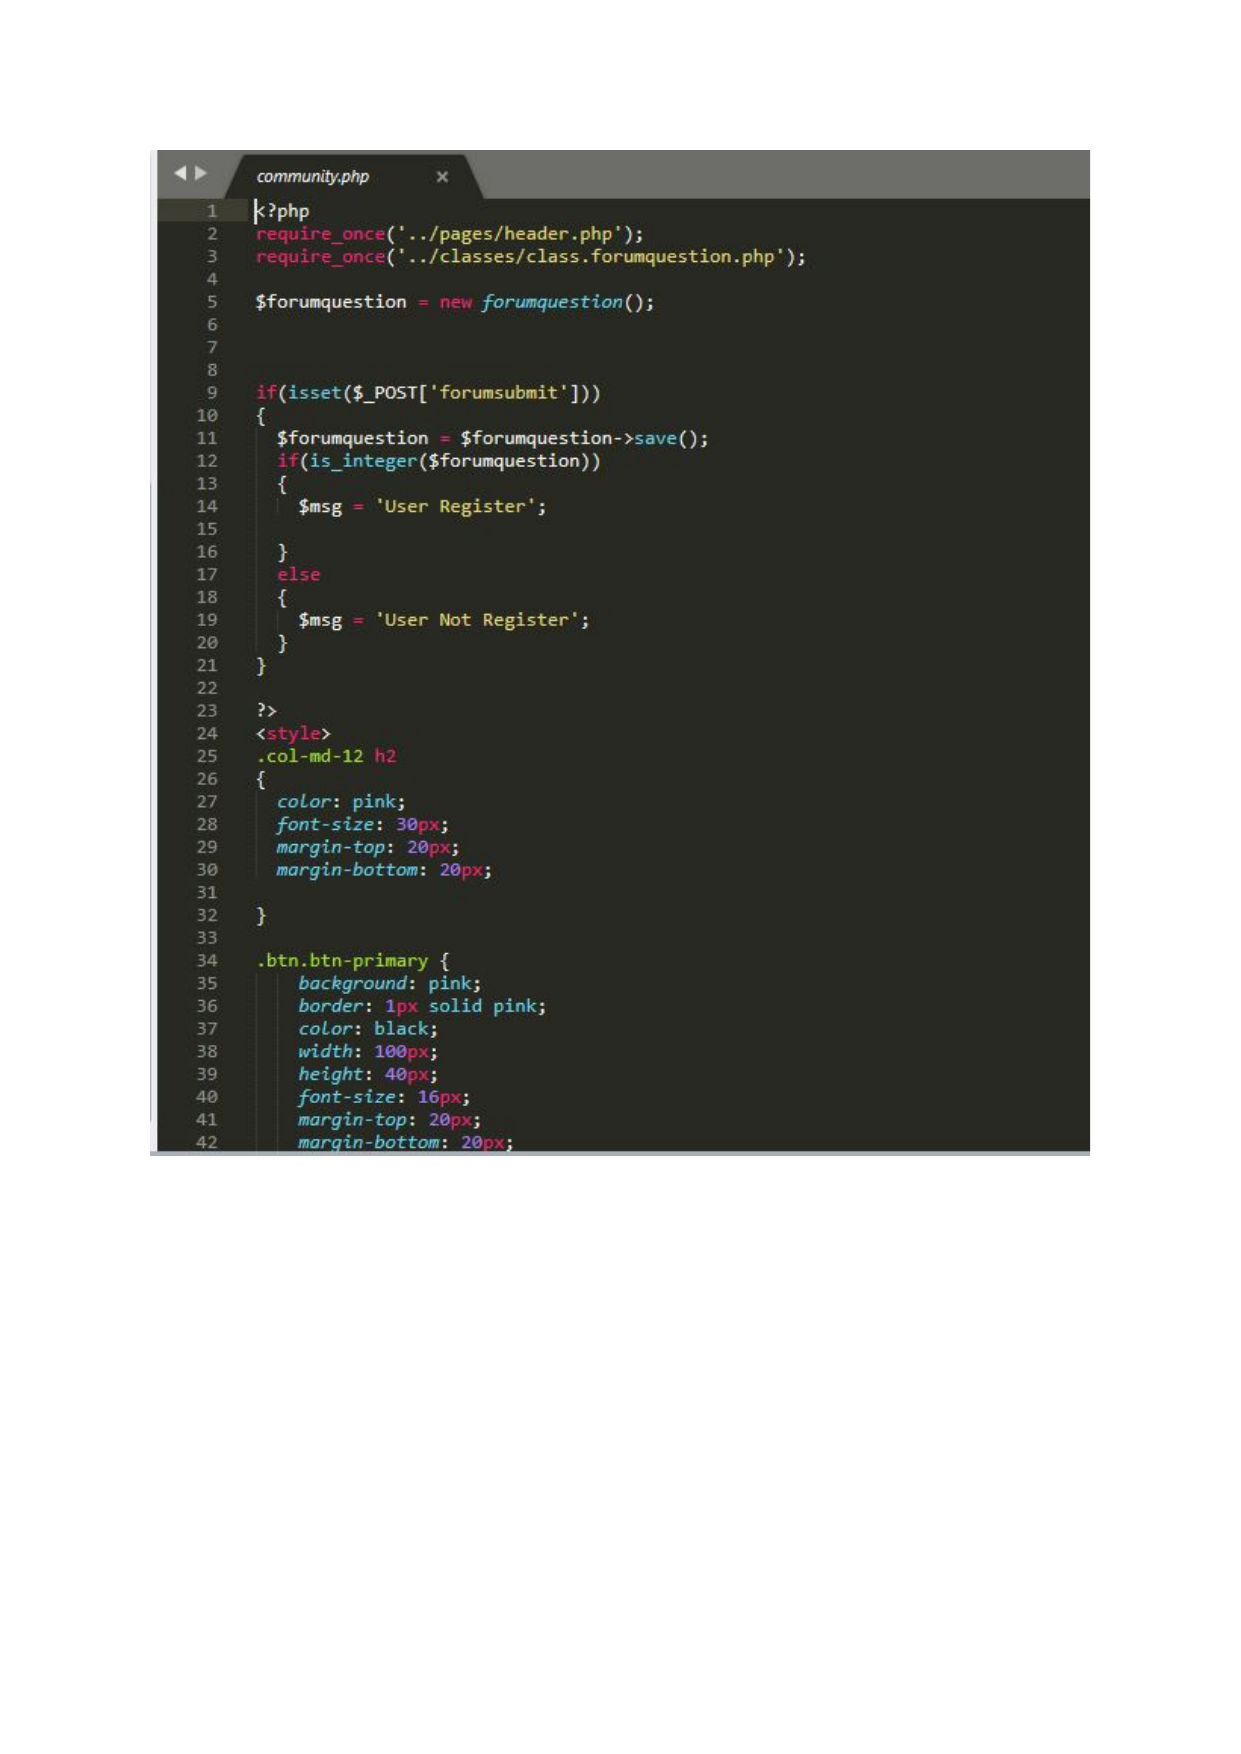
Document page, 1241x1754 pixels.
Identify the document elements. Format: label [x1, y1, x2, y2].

picture [150, 150, 1091, 1156]
